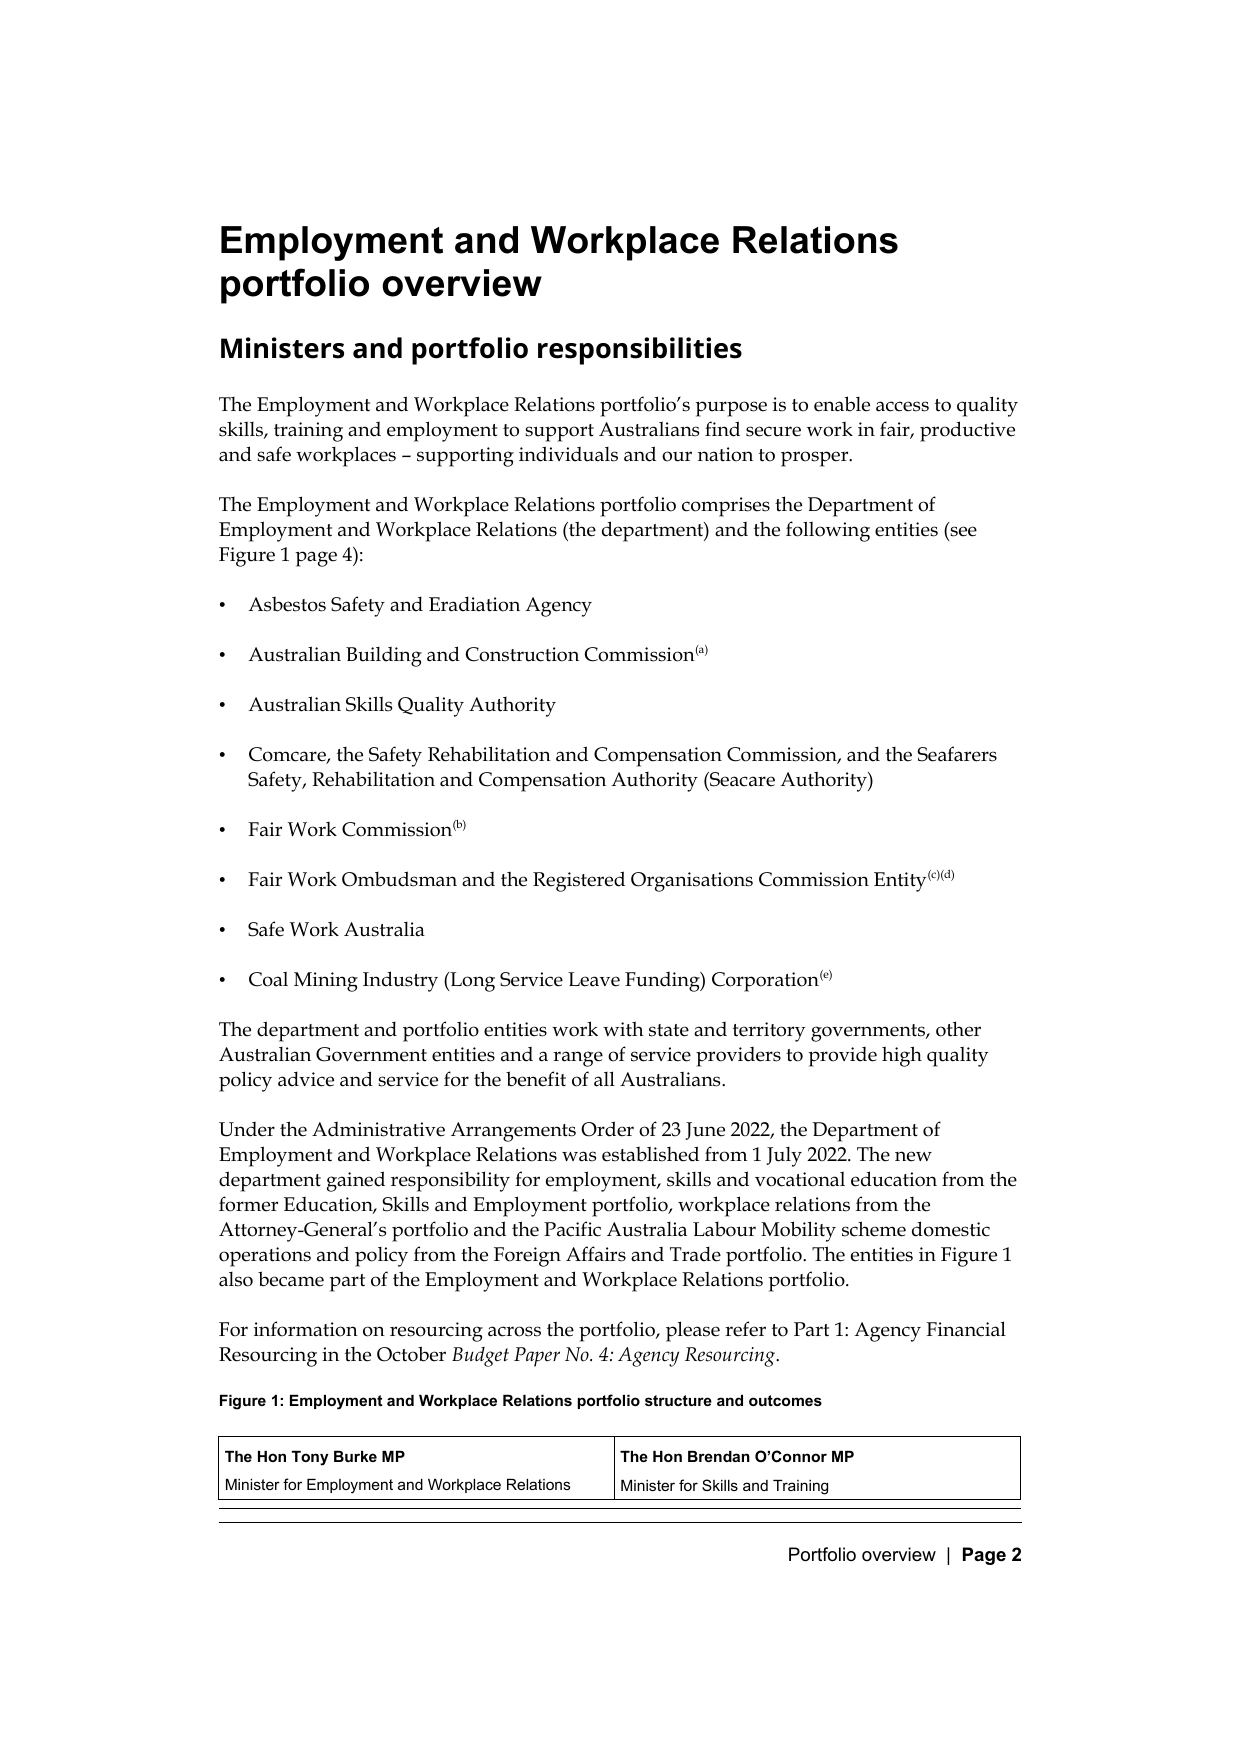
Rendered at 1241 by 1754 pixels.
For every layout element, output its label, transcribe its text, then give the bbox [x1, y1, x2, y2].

text Under the Administrative Arrangements Order of 23 June 2022, the Department of Employment and Workplace Relations was established from 1 July 2022. The new department gained responsibility for employment, skills and vocational education from the former Education, Skills and Employment portfolio, workplace relations from the Attorney-General’s portfolio and the Pacific Australia Labour Mobility scheme domestic operations and policy from the Foreign Affairs and Trade portfolio. The entities in Figure 1 also became part of the Employment and Workplace Relations portfolio. [218, 1117, 1022, 1292]
text Employment and Workplace Relations portfolio overview [218, 218, 1022, 305]
text Australian Skills Quality Authority [218, 692, 1022, 717]
subtitle Figure 1: Employment and Workplace Relations portfolio structure and outcomes [218, 1392, 1022, 1409]
table_cell [219, 1500, 1021, 1507]
text Australian Building and Construction Commission(a) [218, 642, 1022, 667]
text Comcare, the Safety Rehabilitation and Compensation Commission, and the Seafarers Safety, Rehabilitation and Compensation Authority (Seacare Authority) [218, 742, 1022, 792]
text For information on resourcing across the portfolio, please refer to Part 1: Agency Financial Resourcing in the October Budget Paper No. 4: Agency Resourcing. [218, 1317, 1022, 1367]
text Fair Work Ombudsman and the Registered Organisations Commission Entity(c)(d) [218, 867, 1022, 892]
text Asbestos Safety and Eradiation Agency [218, 592, 1022, 617]
text Coal Mining Industry (Long Service Leave Funding) Corporation(e) [218, 967, 1022, 992]
table_header The Hon Tony Burke MP Minister for Employment and Workplace Relations [219, 1437, 614, 1499]
text The Employment and Workplace Relations portfolio’s purpose is to enable access to quality skills, training and employment to support Australians find secure work in fair, productive and safe workplaces – supporting individuals and our nation to prosper. [218, 392, 1022, 467]
table_header The Hon Brendan O’Connor MP Minister for Skills and Training [615, 1437, 1020, 1499]
text The department and portfolio entities work with state and territory governments, other Australian Government entities and a range of service providers to provide high quality policy advice and service for the benefit of all Australians. [218, 1017, 1022, 1092]
text Safe Work Australia [218, 917, 1022, 942]
text Fair Work Commission(b) [218, 817, 1022, 842]
subtitle Ministers and portfolio responsibilities [218, 330, 1022, 367]
text The Employment and Workplace Relations portfolio comprises the Department of Employment and Workplace Relations (the department) and the following entities (see Figure 1 page 4): [218, 492, 1022, 567]
